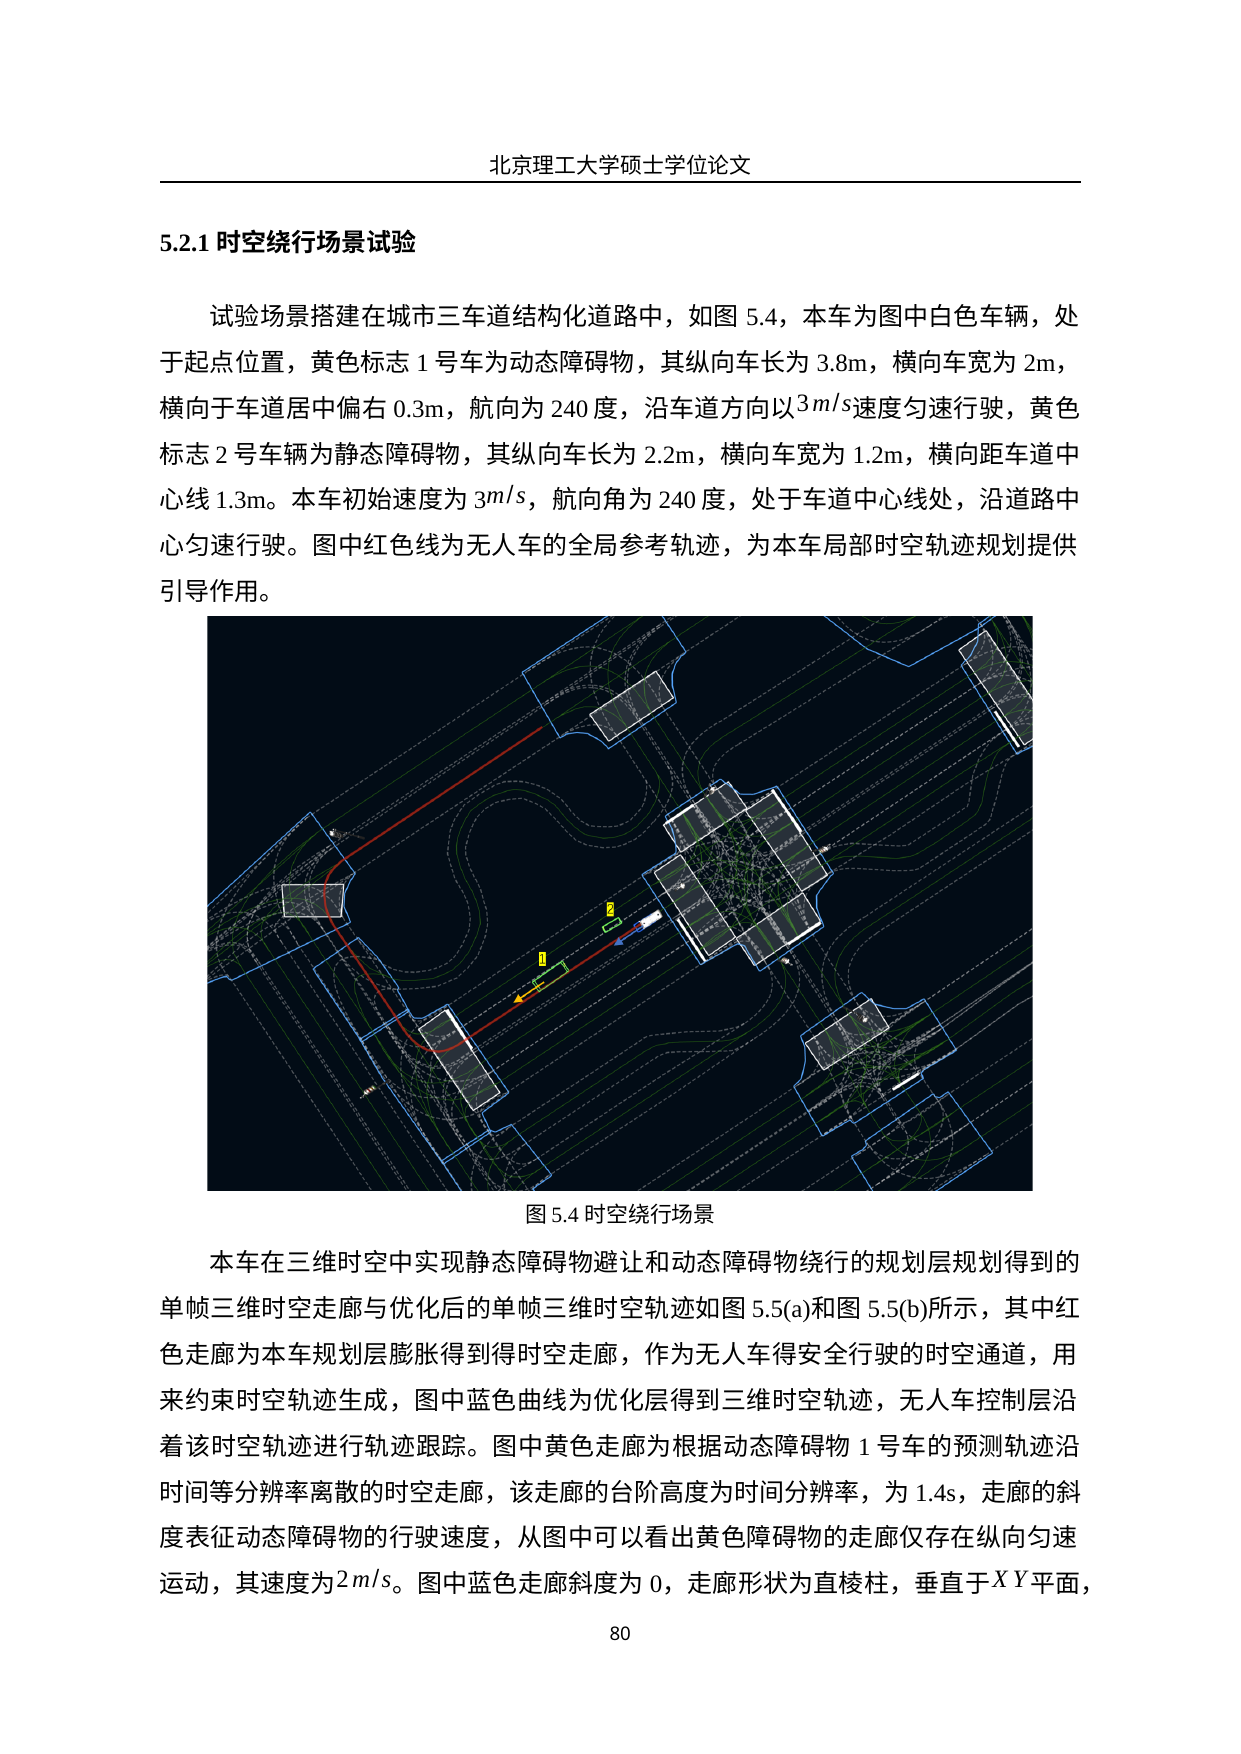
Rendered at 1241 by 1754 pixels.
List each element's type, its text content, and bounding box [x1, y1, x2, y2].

text 图5.4 时空绕行场景 [159, 1197, 1081, 1229]
subtitle 5.2.1 时空绕行场景试验 [159, 208, 1081, 273]
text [159, 1235, 1081, 1602]
picture [207, 616, 1033, 1191]
text 试验场景搭建在城市三车道结构化道路中，如图5.4，本车为图中白色车辆，处于起点位置，黄色标志1号车为动态障碍物，其纵向车长为3.8m，横向车宽为2m，横向于车道居中偏右0.3m，航向为240度，沿车道方向以速度匀速行驶，黄色标志2号车辆为静态障碍物，其纵向车长为2.2m，横向车宽为1.2m，横向距车道中心线1.3m。本车初始速度为3，航向角为240度，处于车道中心线处，沿道路中心匀速行驶。图中红色线为无人车的全局参考轨迹，为本车局部时空轨迹规划提供引导作用。 [159, 289, 1081, 610]
